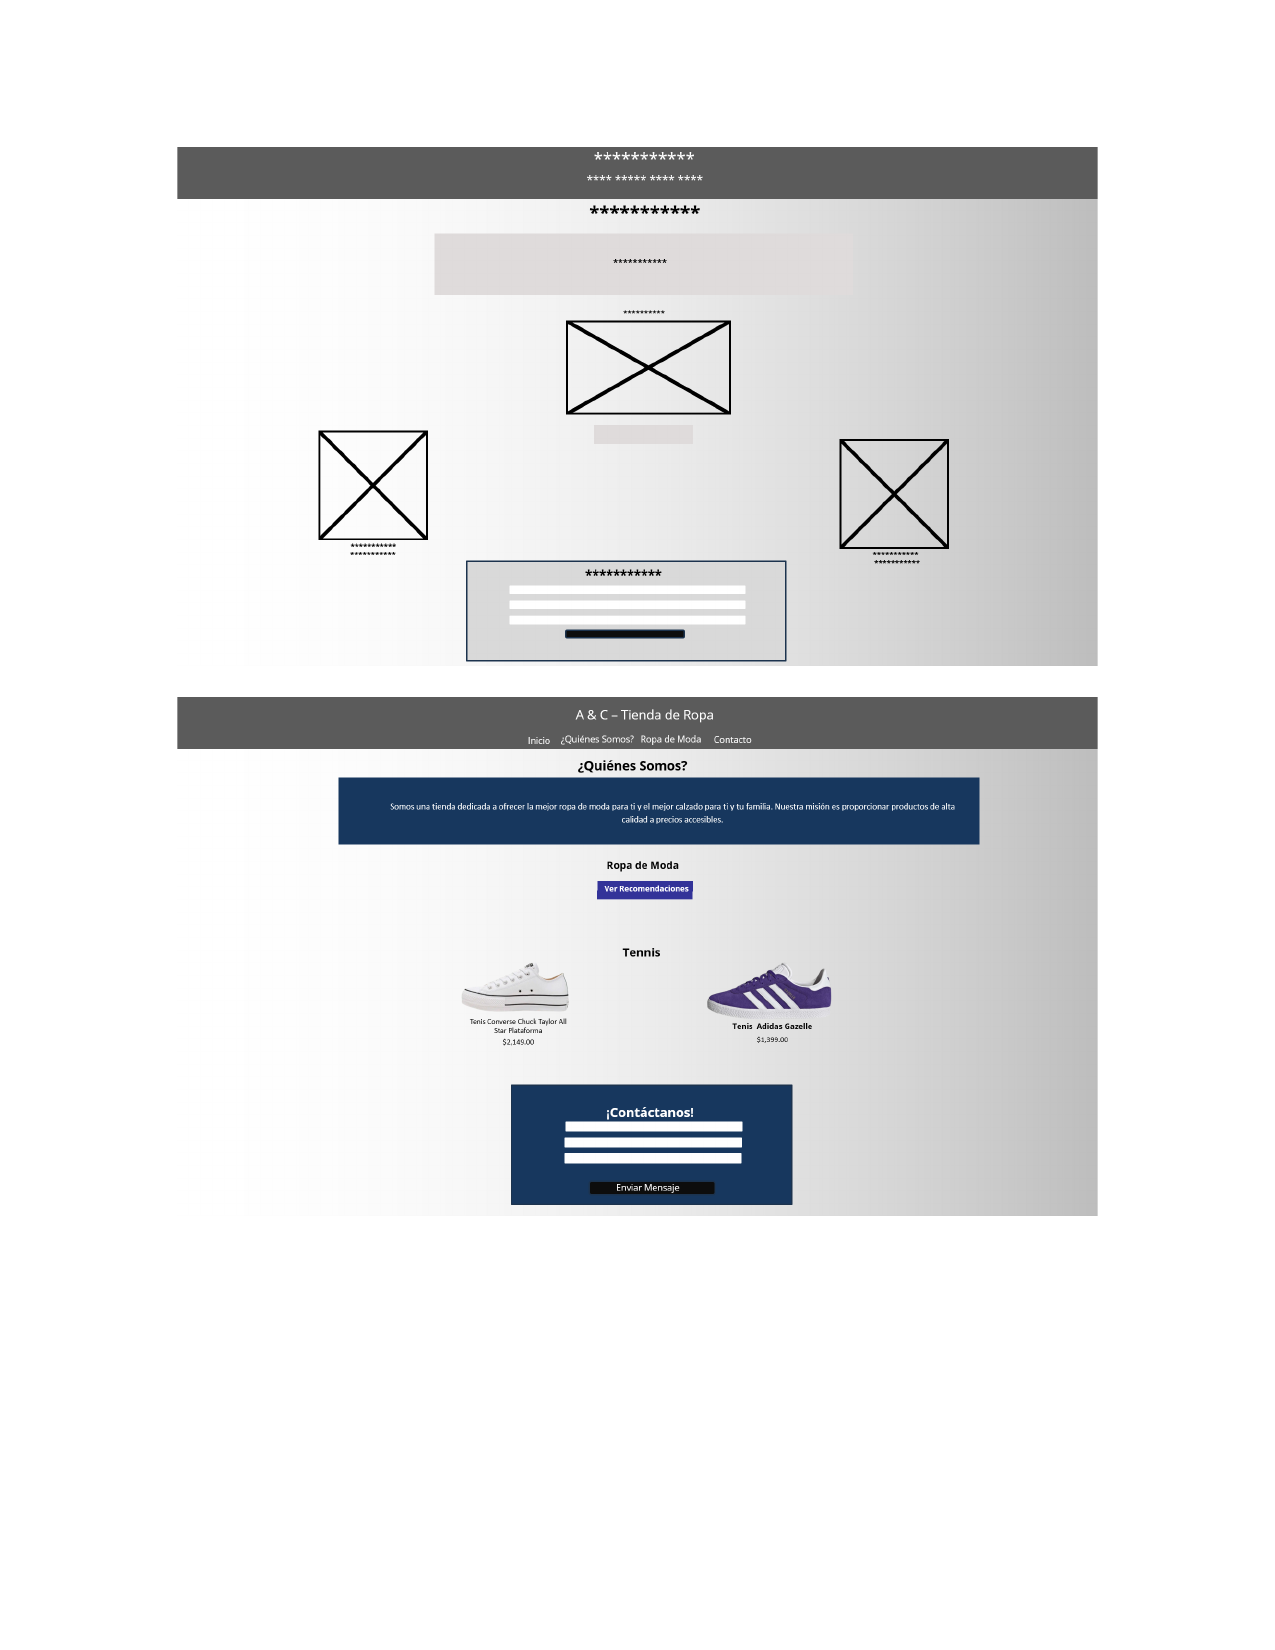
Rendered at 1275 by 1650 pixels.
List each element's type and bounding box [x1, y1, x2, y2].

picture [177, 147, 1098, 666]
picture [177, 697, 1098, 1216]
